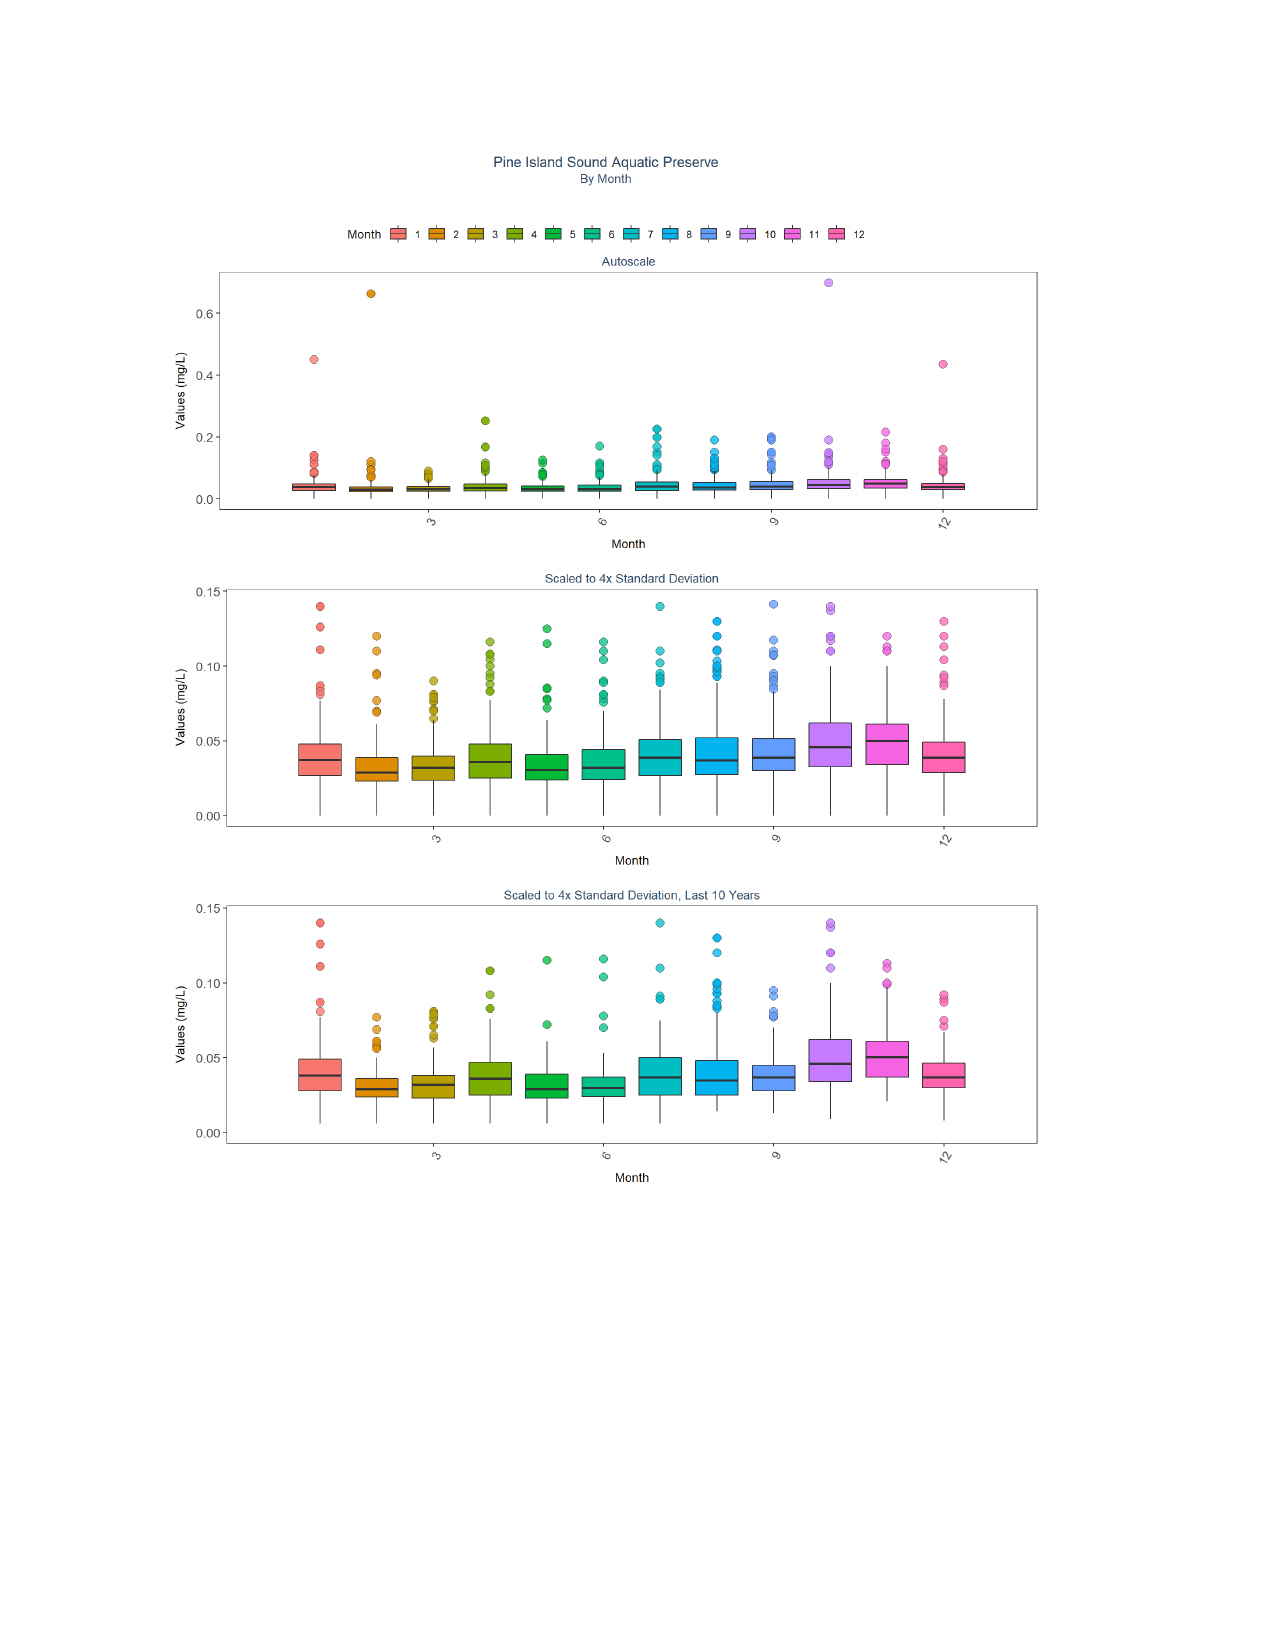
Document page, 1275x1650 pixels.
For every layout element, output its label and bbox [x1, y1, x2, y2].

picture [168, 150, 1044, 1200]
